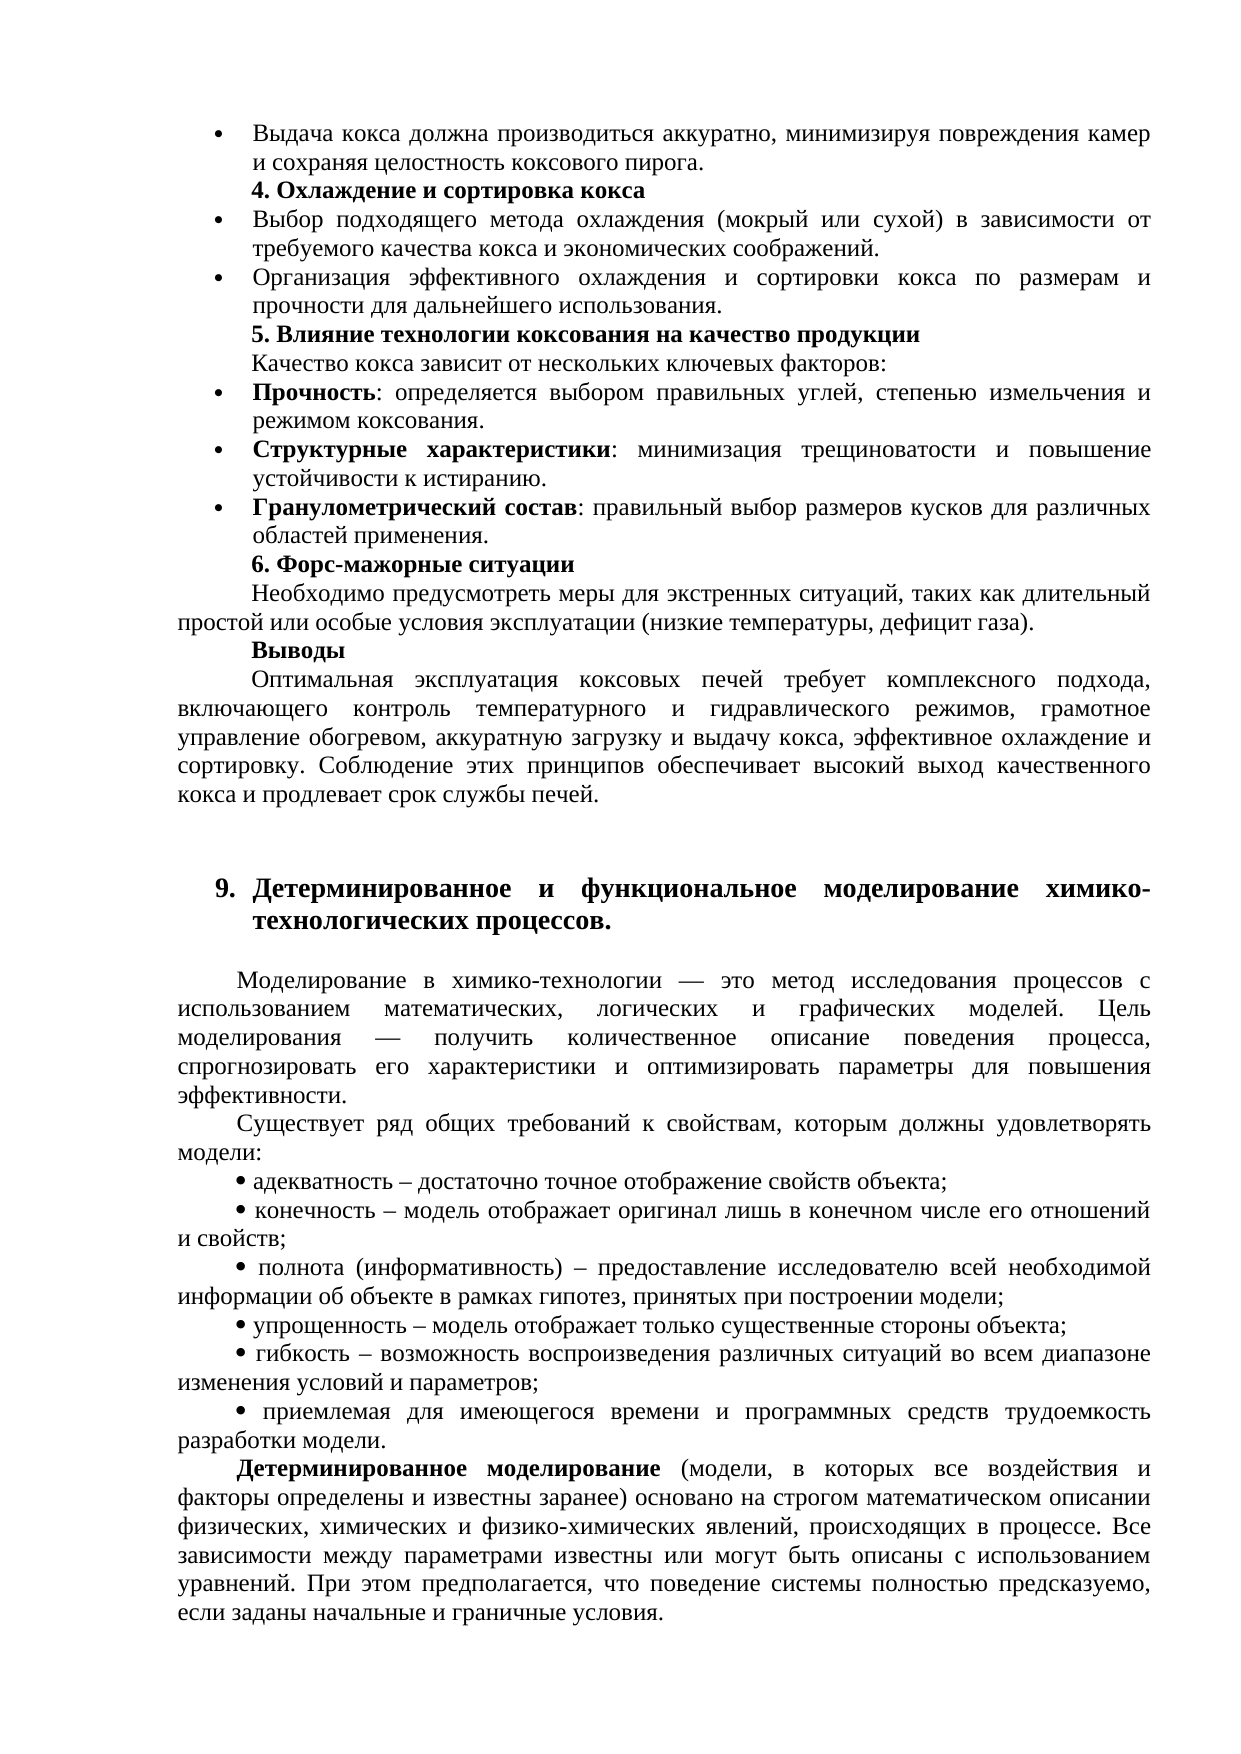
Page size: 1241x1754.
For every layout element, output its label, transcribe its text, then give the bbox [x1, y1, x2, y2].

text Детерминированное моделирование (модели, в которых все воздействия и факторы определены и известны заранее) основано на строгом математическом описании физических, химических и физико-химических явлений, происходящих в процессе. Все зависимости между параметрами известны или могут быть описаны с использованием уравнений. При этом предполагается, что поведение системы полностью предсказуемо, если заданы начальные и граничные условия. [177, 1453, 1152, 1626]
text Необходимо предусмотреть меры для экстренных ситуаций, таких как длительный простой или особые условия эксплуатации (низкие температуры, дефицит газа). [177, 578, 1152, 636]
list Структурные характеристики: минимизация трещиноватости и повышение устойчивости к истиранию. [215, 434, 1152, 492]
list Гранулометрический состав: правильный выбор размеров кусков для различных областей применения. [215, 492, 1152, 549]
subtitle Детерминированное и функциональное моделирование химико-технологических процессов. [215, 871, 1152, 936]
text упрощенность – модель отображает только существенные стороны объекта; [177, 1310, 1152, 1338]
text конечность – модель отображает оригинал лишь в конечном числе его отношений и свойств; [177, 1195, 1152, 1252]
text адекватность – достаточно точное отображение свойств объекта; [177, 1166, 1152, 1195]
text Оптимальная эксплуатация коксовых печей требует комплексного подхода, включающего контроль температурного и гидравлического режимов, грамотное управление обогревом, аккуратную загрузку и выдачу кокса, эффективное охлаждение и сортировку. Соблюдение этих принципов обеспечивает высокий выход качественного кокса и продлевает срок службы печей. [177, 664, 1152, 808]
list Прочность: определяется выбором правильных углей, степенью измельчения и режимом коксования. [215, 377, 1152, 434]
list Выдача кокса должна производиться аккуратно, минимизируя повреждения камер и сохраняя целостность коксового пирога. [215, 118, 1152, 176]
text Качество кокса зависит от нескольких ключевых факторов: [177, 348, 1152, 377]
text 6. Форс-мажорные ситуации [177, 549, 1152, 578]
list Организация эффективного охлаждения и сортировки кокса по размерам и прочности для дальнейшего использования. [215, 262, 1152, 319]
text 4. Охлаждение и сортировка кокса [177, 176, 1152, 204]
text Существует ряд общих требований к свойствам, которым должны удовлетворять модели: [177, 1108, 1152, 1166]
text 5. Влияние технологии коксования на качество продукции [177, 319, 1152, 348]
text гибкость – возможность воспроизведения различных ситуаций во всем диапазоне изменения условий и параметров; [177, 1338, 1152, 1396]
text приемлемая для имеющегося времени и программных средств трудоемкость разработки модели. [177, 1396, 1152, 1453]
text полнота (информативность) – предоставление исследователю всей необходимой информации об объекте в рамках гипотез, принятых при построении модели; [177, 1252, 1152, 1310]
text Моделирование в химико-технологии — это метод исследования процессов с использованием математических, логических и графических моделей. Цель моделирования — получить количественное описание поведения процесса, спрогнозировать его характеристики и оптимизировать параметры для повышения эффективности. [177, 965, 1152, 1108]
text Выводы [177, 636, 1152, 664]
list Выбор подходящего метода охлаждения (мокрый или сухой) в зависимости от требуемого качества кокса и экономических соображений. [215, 204, 1152, 262]
